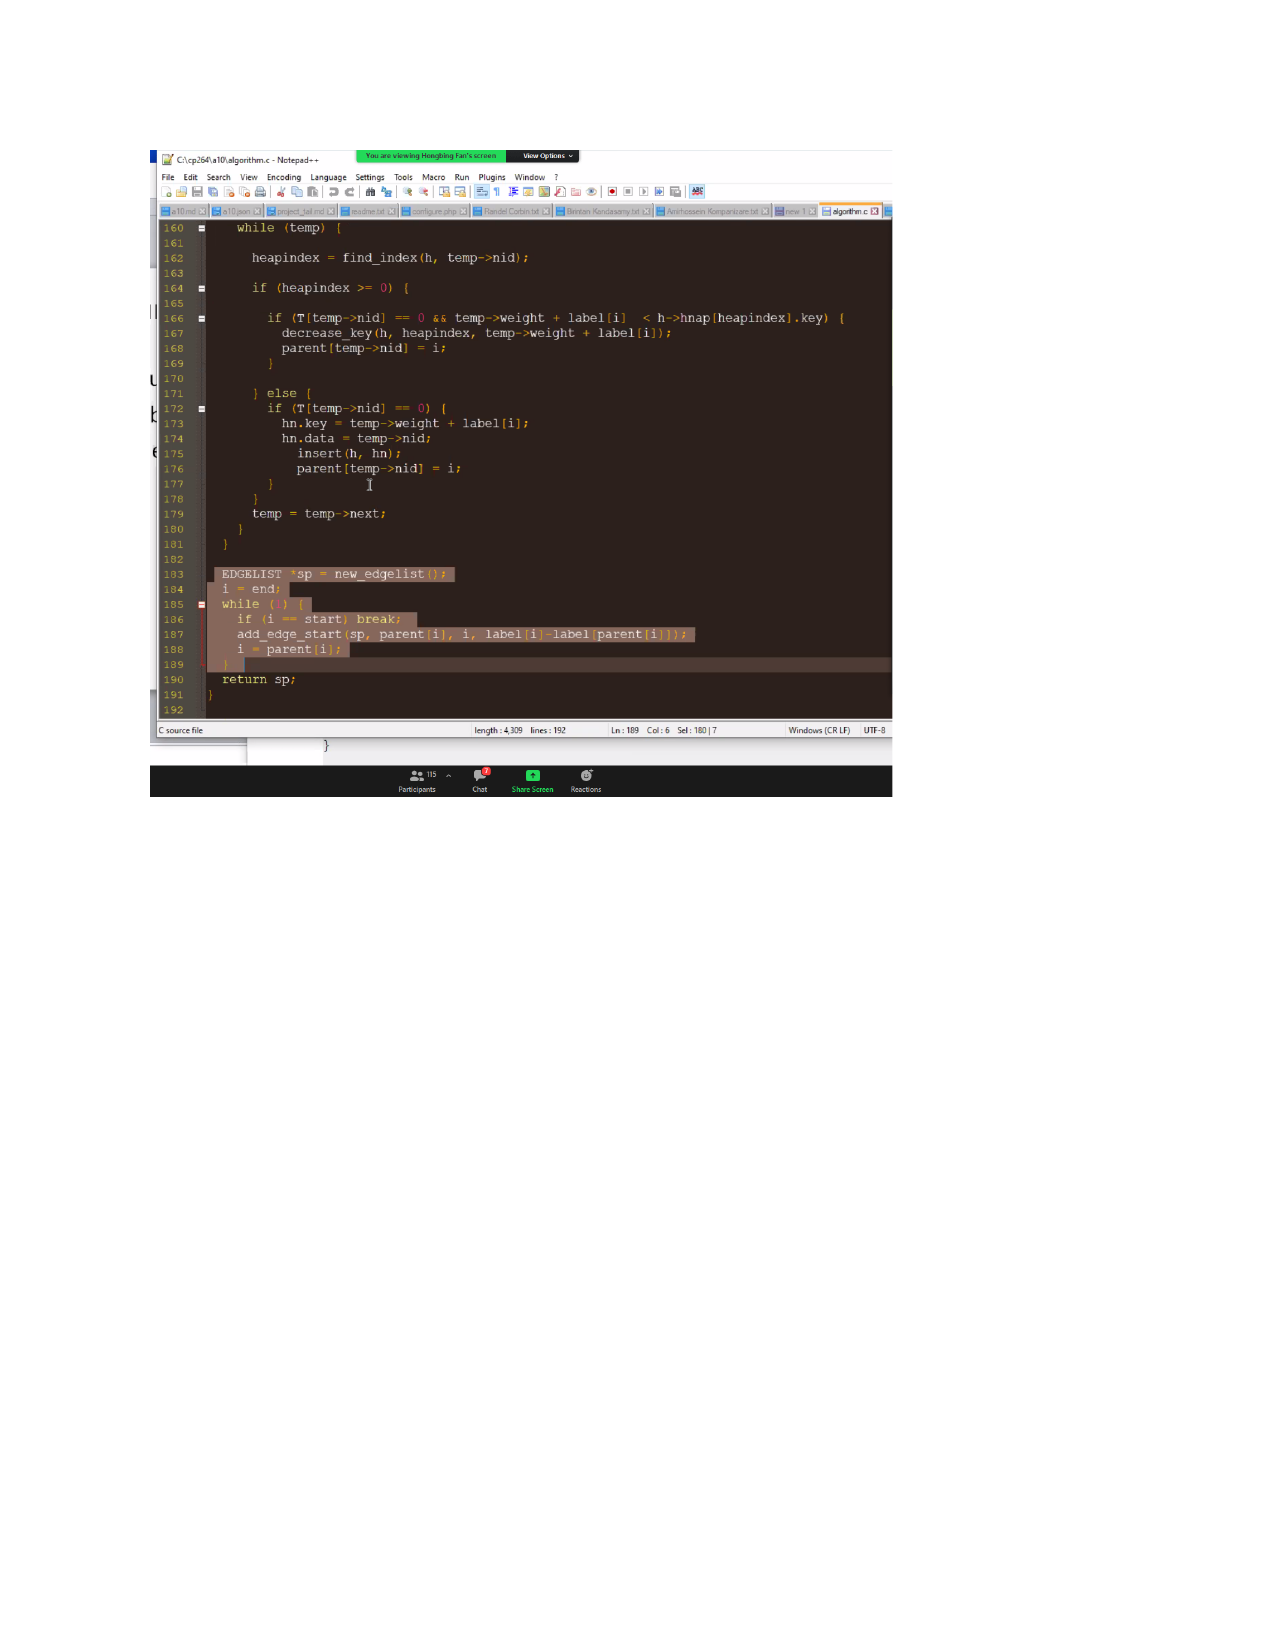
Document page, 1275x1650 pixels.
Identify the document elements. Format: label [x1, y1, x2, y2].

picture [150, 150, 893, 797]
